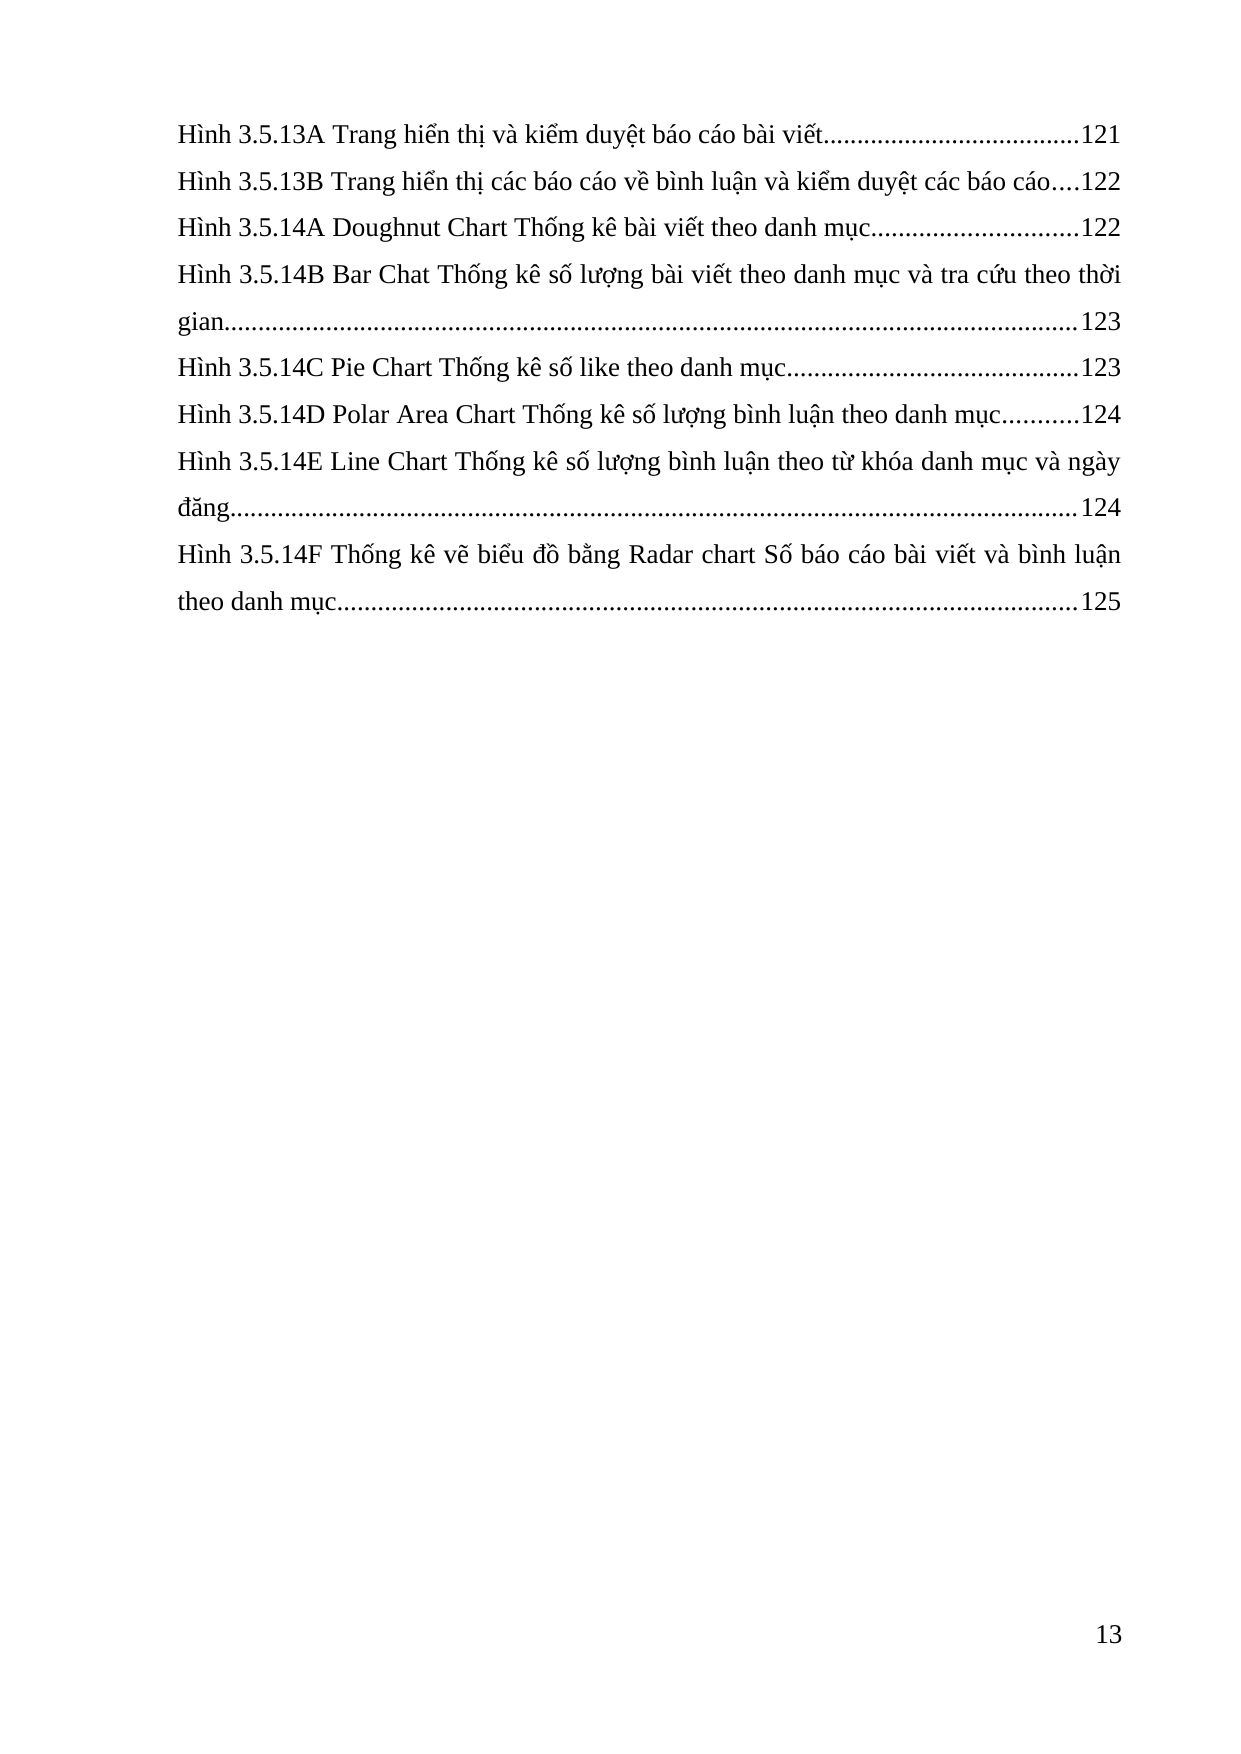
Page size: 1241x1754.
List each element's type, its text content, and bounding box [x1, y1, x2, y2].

text Hình 3.5.14D Polar Area Chart Thống kê số lượng bình luận theo danh mục 124 [177, 398, 1122, 429]
text Hình 3.5.14E Line Chart Thống kê số lượng bình luận theo từ khóa danh mục và ngày đăng 124 [177, 445, 1122, 523]
text Hình 3.5.14A Doughnut Chart Thống kê bài viết theo danh mục 122 [177, 211, 1122, 243]
text Hình 3.5.13B Trang hiển thị các báo cáo về bình luận và kiểm duyệt các báo cáo 122 [177, 165, 1122, 196]
text Hình 3.5.14C Pie Chart Thống kê số like theo danh mục 123 [177, 351, 1122, 383]
text Hình 3.5.14F Thống kê vẽ biểu đồ bằng Radar chart Số báo cáo bài viết và bình luận theo danh mục 125 [177, 538, 1122, 616]
text Hình 3.5.14B Bar Chat Thống kê số lượng bài viết theo danh mục và tra cứu theo thời gian 123 [177, 258, 1122, 336]
text Hình 3.5.13A Trang hiển thị và kiểm duyệt báo cáo bài viết 121 [177, 118, 1122, 149]
